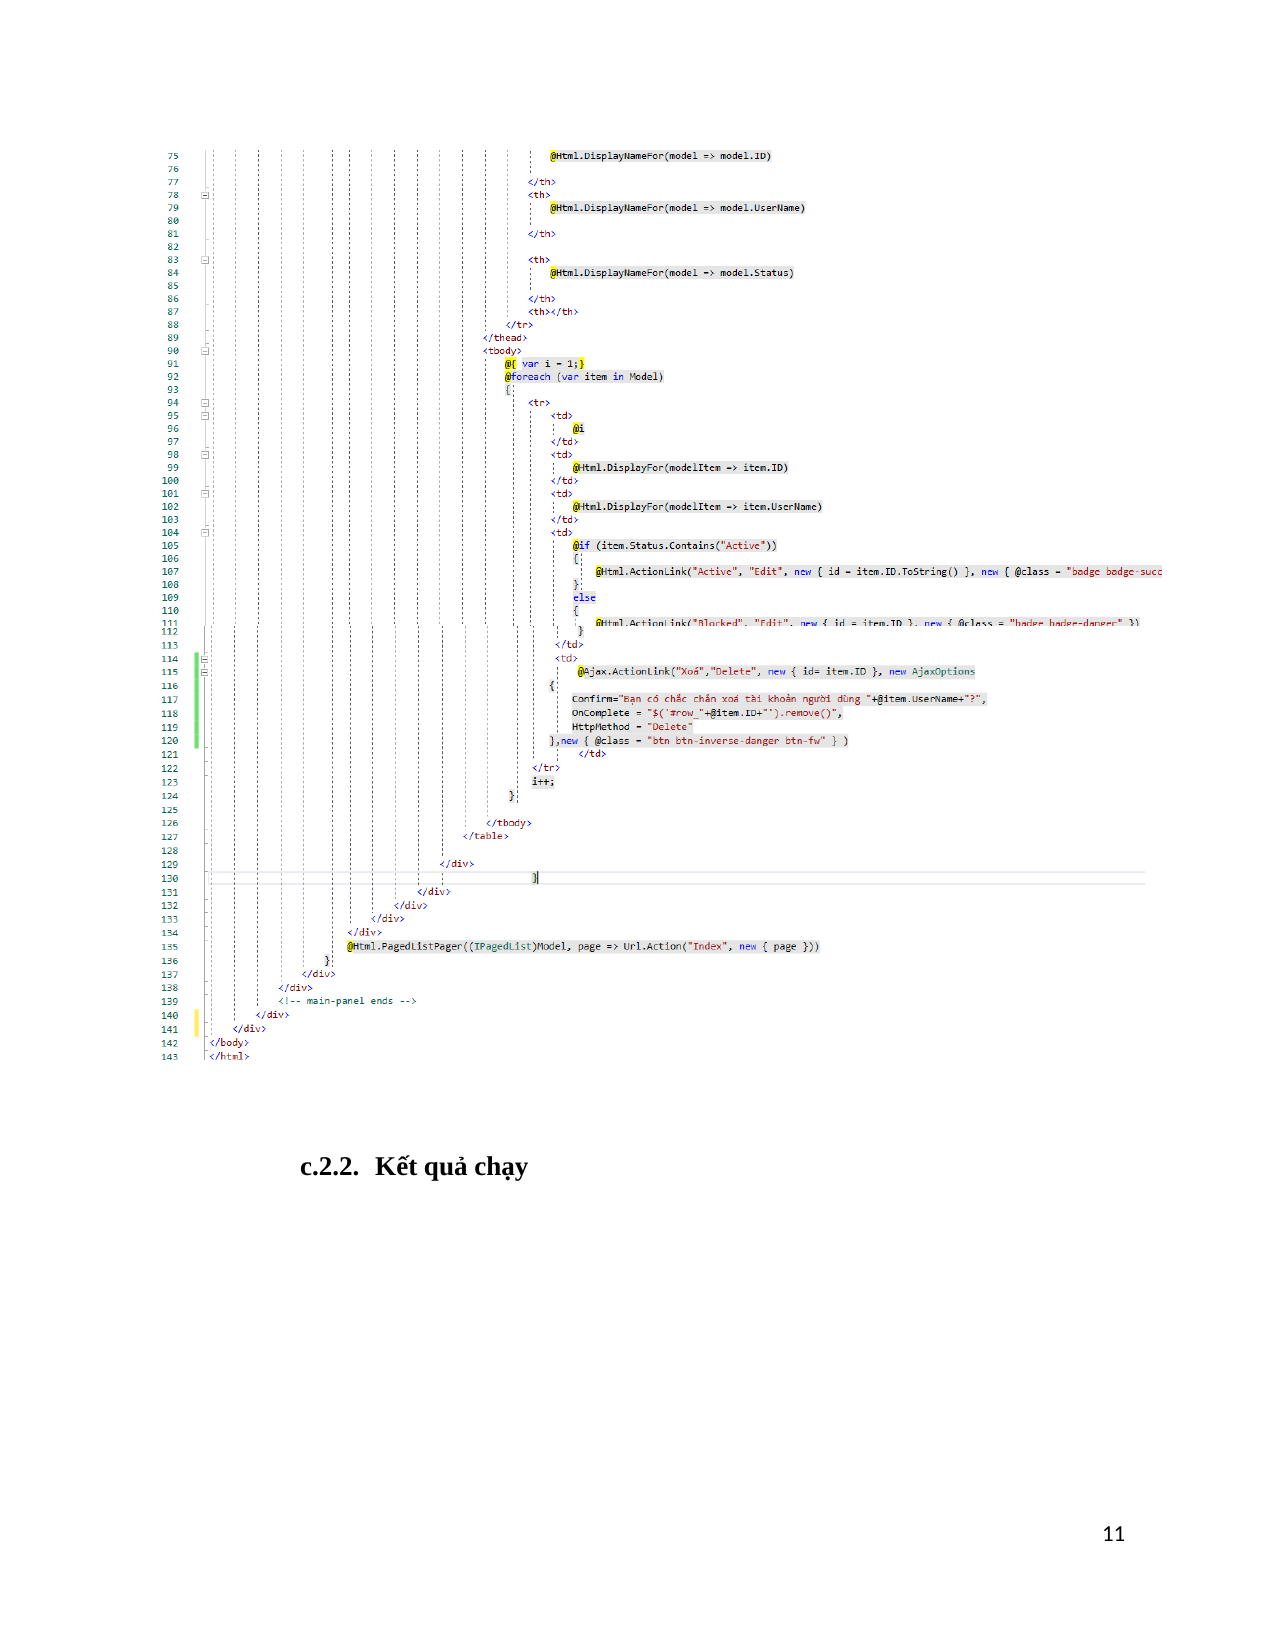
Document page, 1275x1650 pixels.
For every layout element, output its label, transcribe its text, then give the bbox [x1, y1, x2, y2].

picture [150, 150, 1163, 1060]
list Kết quả chạy [300, 1150, 1125, 1181]
